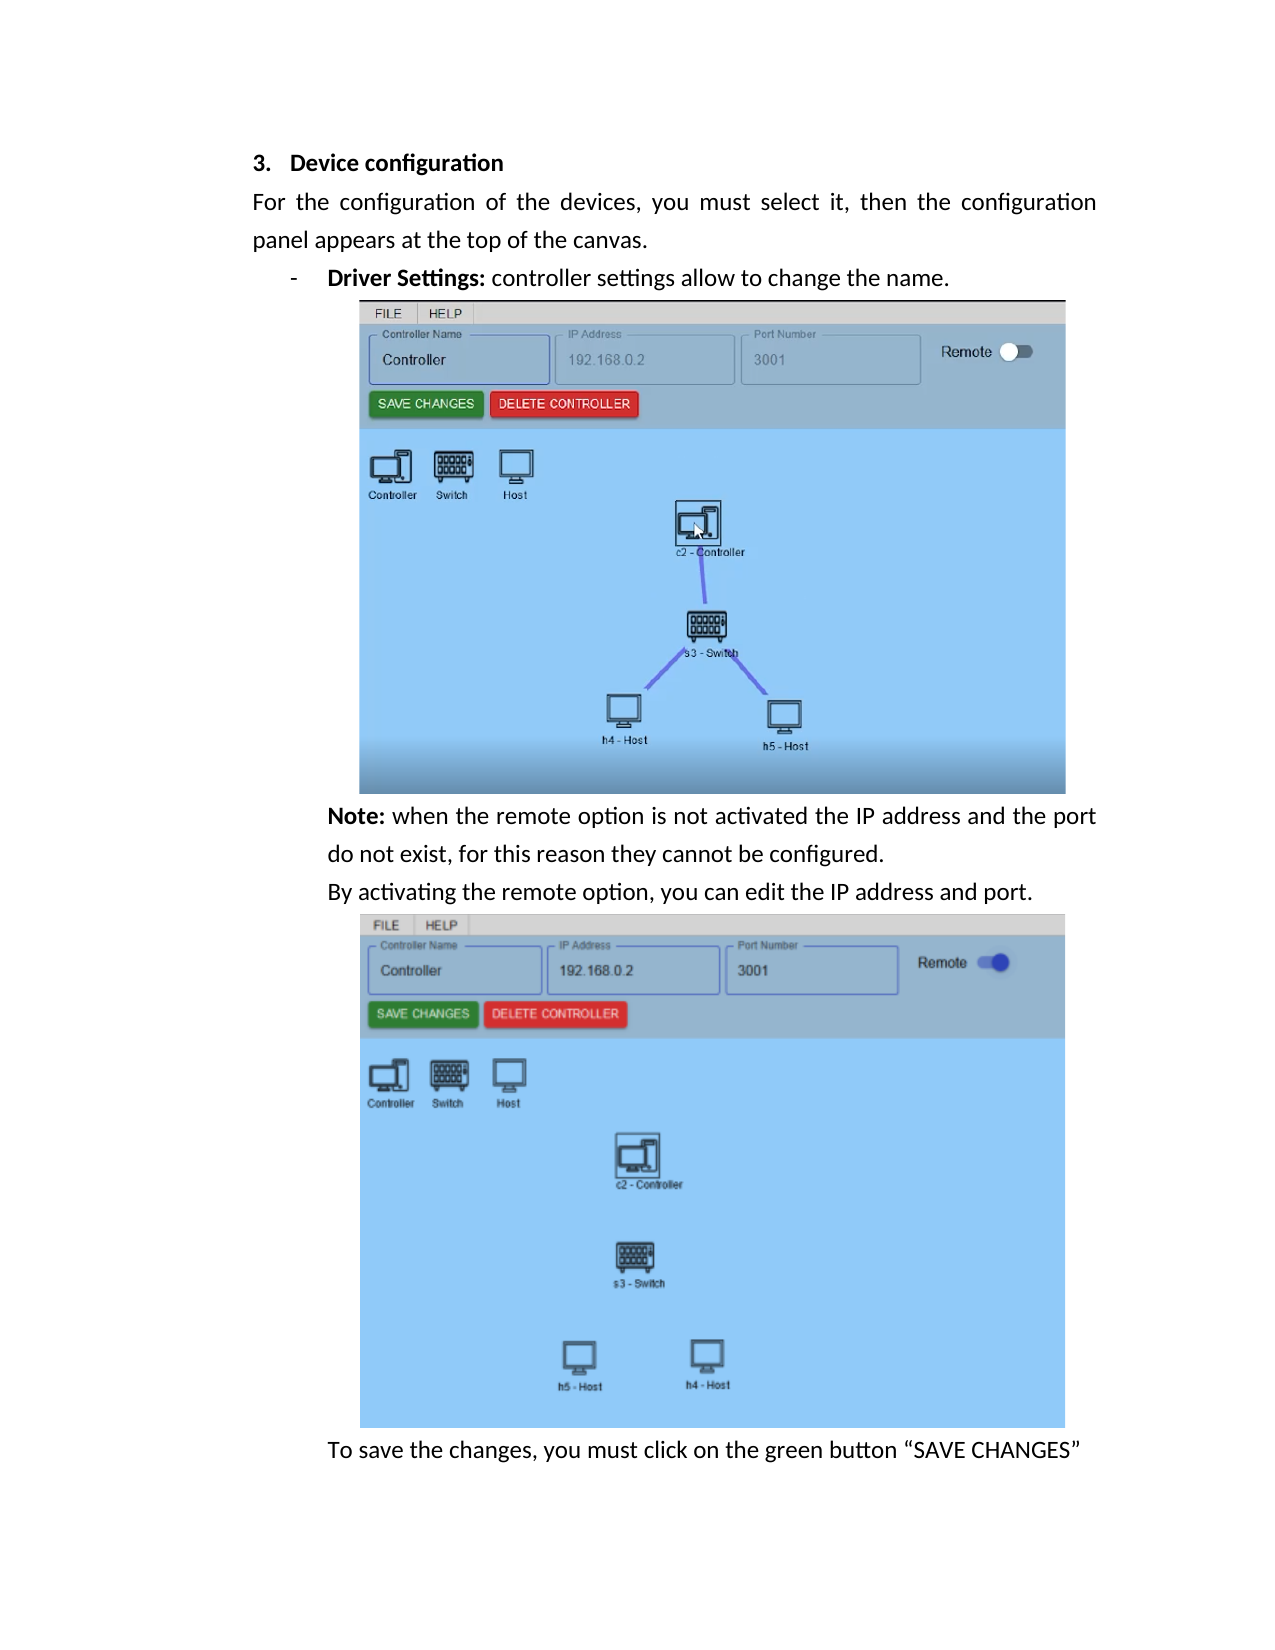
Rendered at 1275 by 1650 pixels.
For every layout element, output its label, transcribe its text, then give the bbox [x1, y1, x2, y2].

picture [359, 300, 1066, 794]
list Driver Settings: controller settings allow to change the name. [290, 262, 1098, 292]
list For the configuration of the devices, you must select it, then the configuration panel appears at the top of the canvas. [252, 186, 1098, 254]
list To save the changes, you must click on the green button “SAVE CHANGES” [327, 1434, 1098, 1464]
picture [360, 914, 1066, 1428]
list Note: when the remote option is not activated the IP address and the port do not exist, for this reason they cannot be configured. [327, 800, 1098, 869]
list Device configuration [252, 148, 1098, 178]
list By activating the remote option, you can edit the IP address and port. [327, 877, 1098, 907]
